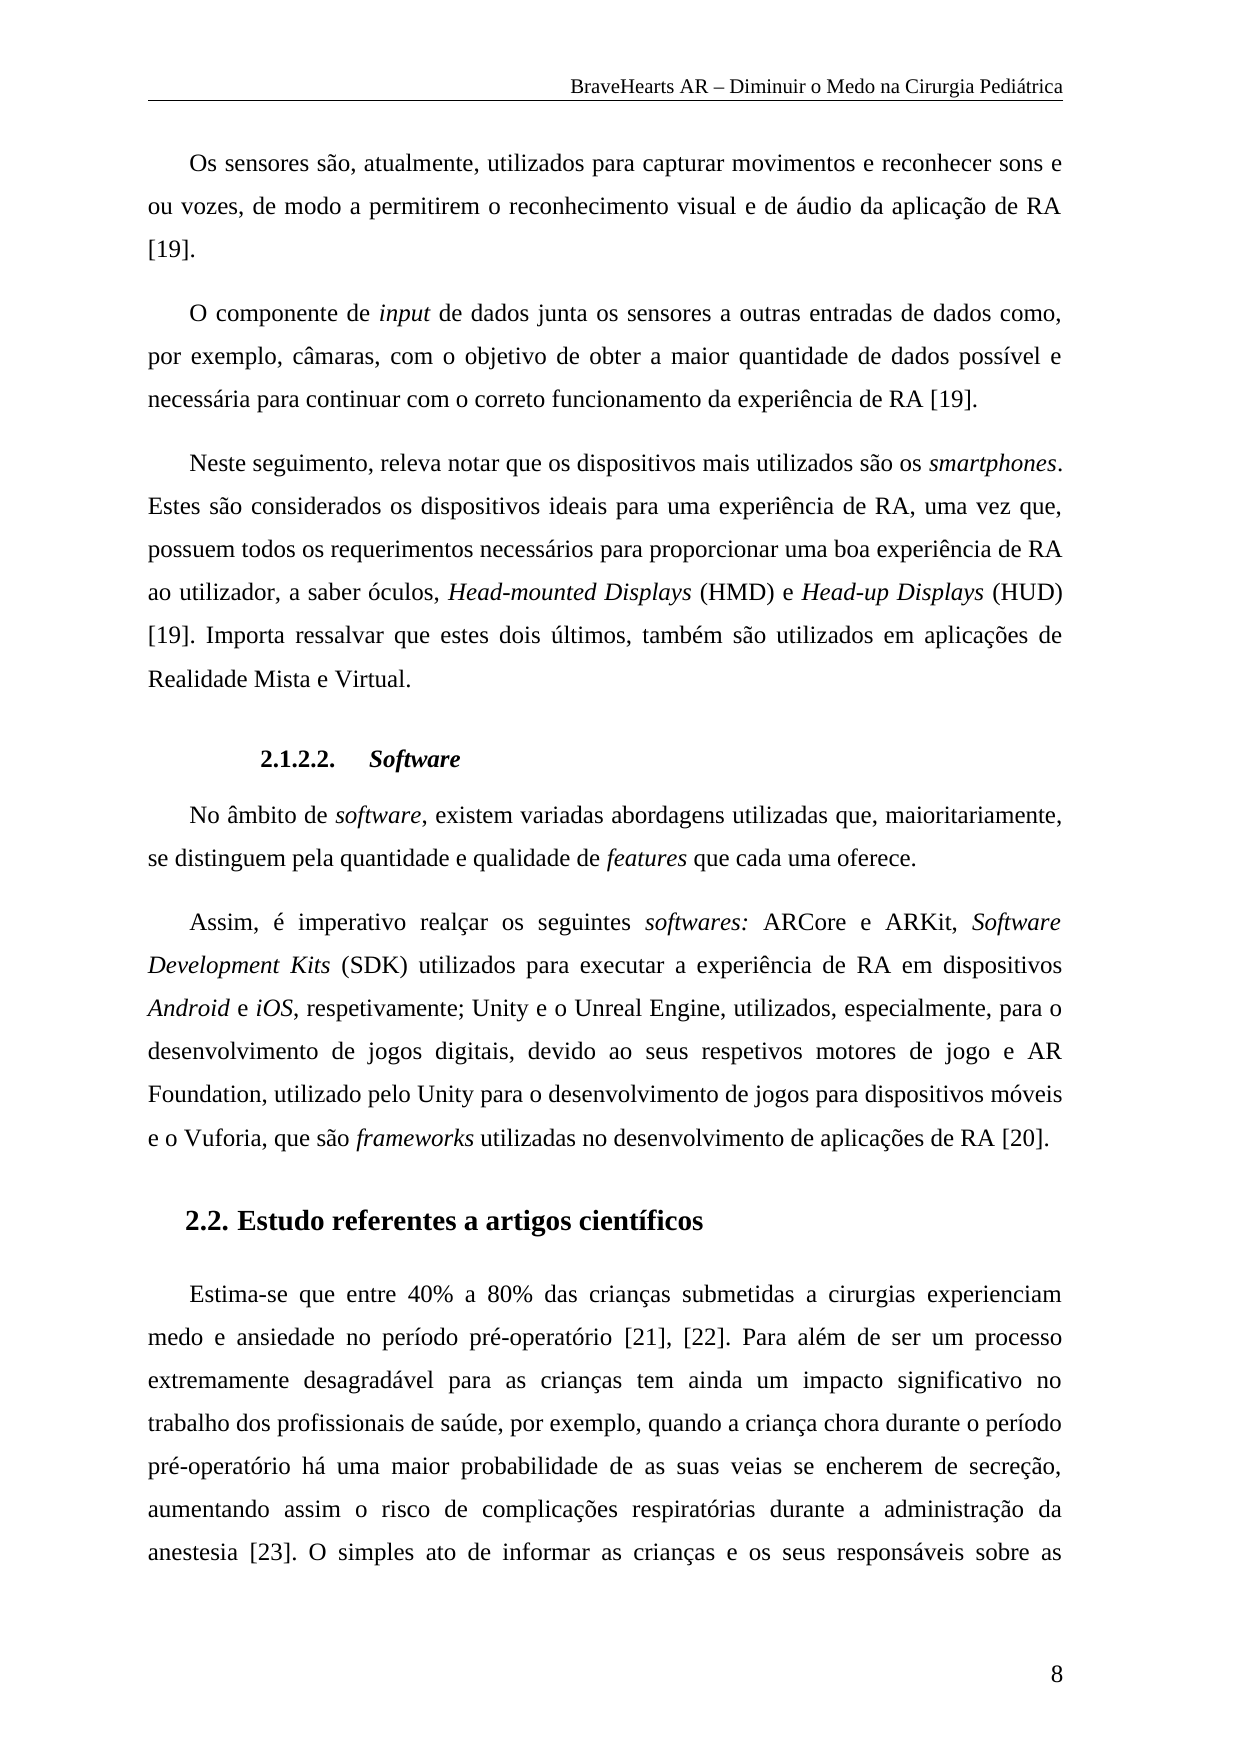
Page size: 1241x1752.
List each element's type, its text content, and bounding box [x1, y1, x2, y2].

subtitle Estudo referentes a artigos científicos [185, 1203, 1063, 1237]
text O componente de input de dados junta os sensores a outras entradas de dados como, por exemplo, câmaras, com o objetivo de obter a maior quantidade de dados possível e necessária para continuar com o correto funcionamento da experiência de RA [19]. [148, 298, 1063, 413]
subtitle Software [260, 744, 1063, 773]
text No âmbito de software, existem variadas abordagens utilizadas que, maioritariamente, se distinguem pela quantidade e qualidade de features que cada uma oferece. [148, 800, 1063, 872]
text Assim, é imperativo realçar os seguintes softwares: ARCore e ARKit, Software Development Kits (SDK) utilizados para executar a experiência de RA em dispositivos Android e iOS, respetivamente; Unity e o Unreal Engine, utilizados, especialmente, para o desenvolvimento de jogos digitais, devido ao seus respetivos motores de jogo e AR Foundation, utilizado pelo Unity para o desenvolvimento de jogos para dispositivos móveis e o Vuforia, que são frameworks utilizadas no desenvolvimento de aplicações de RA [20]. [148, 907, 1063, 1151]
text Neste seguimento, releva notar que os dispositivos mais utilizados são os smartphones. Estes são considerados os dispositivos ideais para uma experiência de RA, uma vez que, possuem todos os requerimentos necessários para proporcionar uma boa experiência de RA ao utilizador, a saber óculos, Head-mounted Displays (HMD) e Head-up Displays (HUD) [19]. Importa ressalvar que estes dois últimos, também são utilizados em aplicações de Realidade Mista e Virtual. [148, 448, 1063, 692]
text Os sensores são, atualmente, utilizados para capturar movimentos e reconhecer sons e ou vozes, de modo a permitirem o reconhecimento visual e de áudio da aplicação de RA [19]. [148, 148, 1063, 263]
